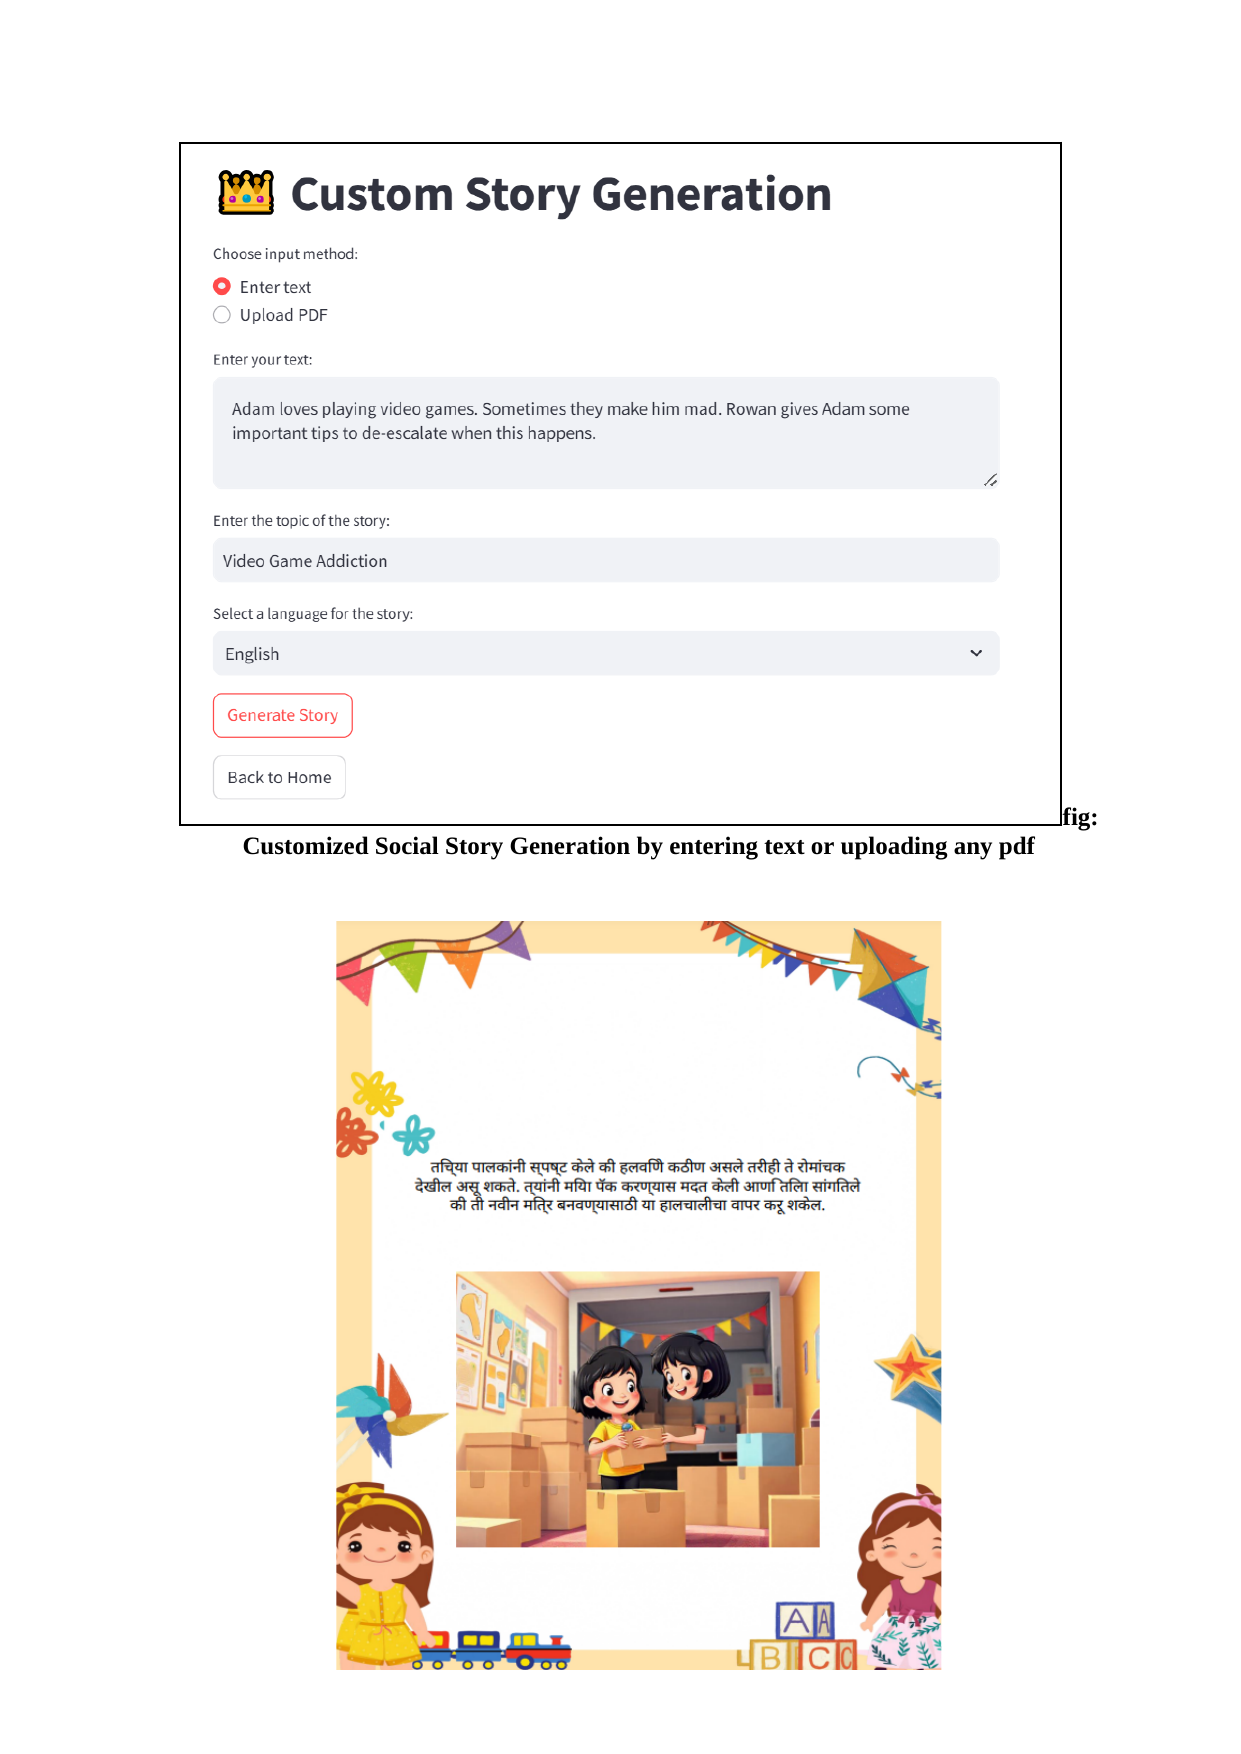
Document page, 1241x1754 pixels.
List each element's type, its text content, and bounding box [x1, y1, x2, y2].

picture [181, 144, 1060, 824]
picture [336, 921, 942, 1670]
